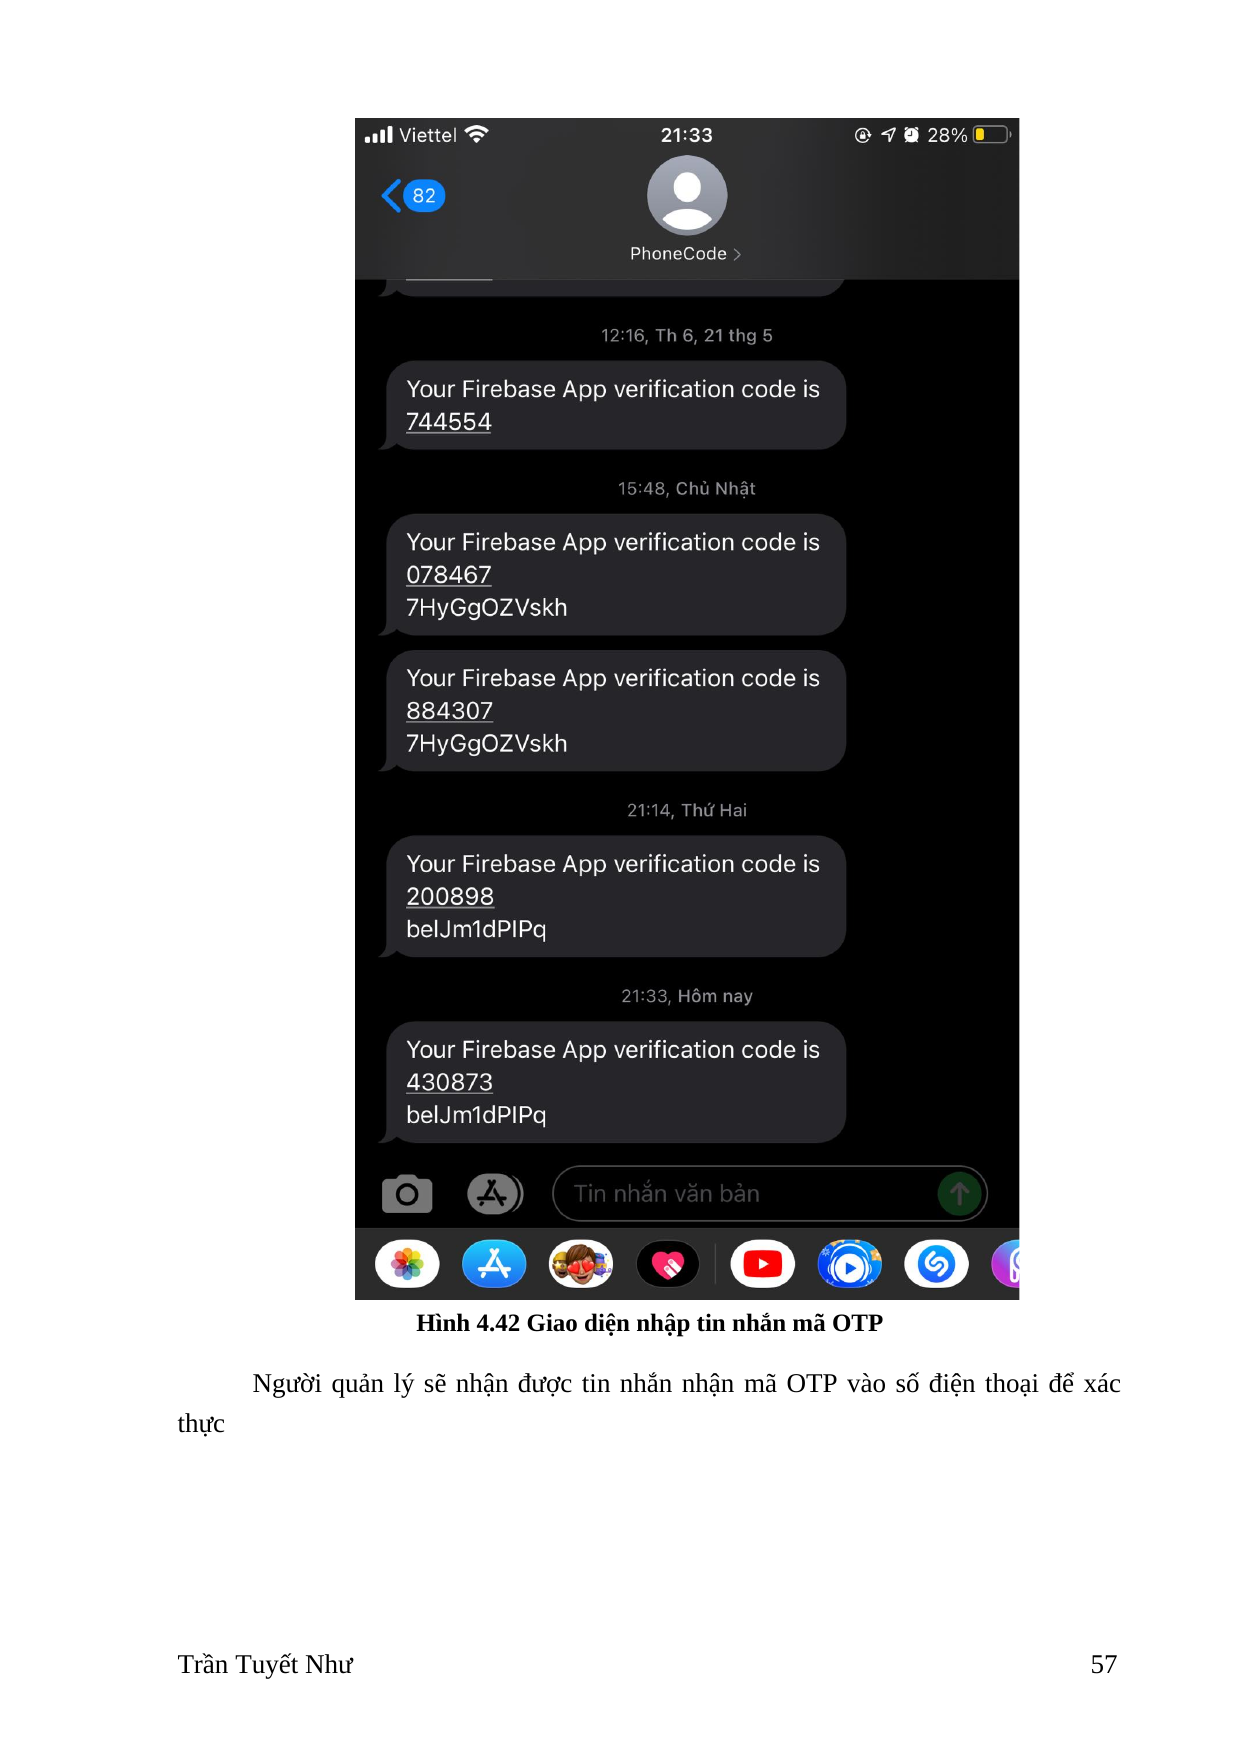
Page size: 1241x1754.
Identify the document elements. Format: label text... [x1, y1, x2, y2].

text Người quản lý sẽ nhận được tin nhắn nhận mã OTP vào số điện thoại để xác thực [177, 1367, 1122, 1438]
picture [355, 118, 1020, 1300]
